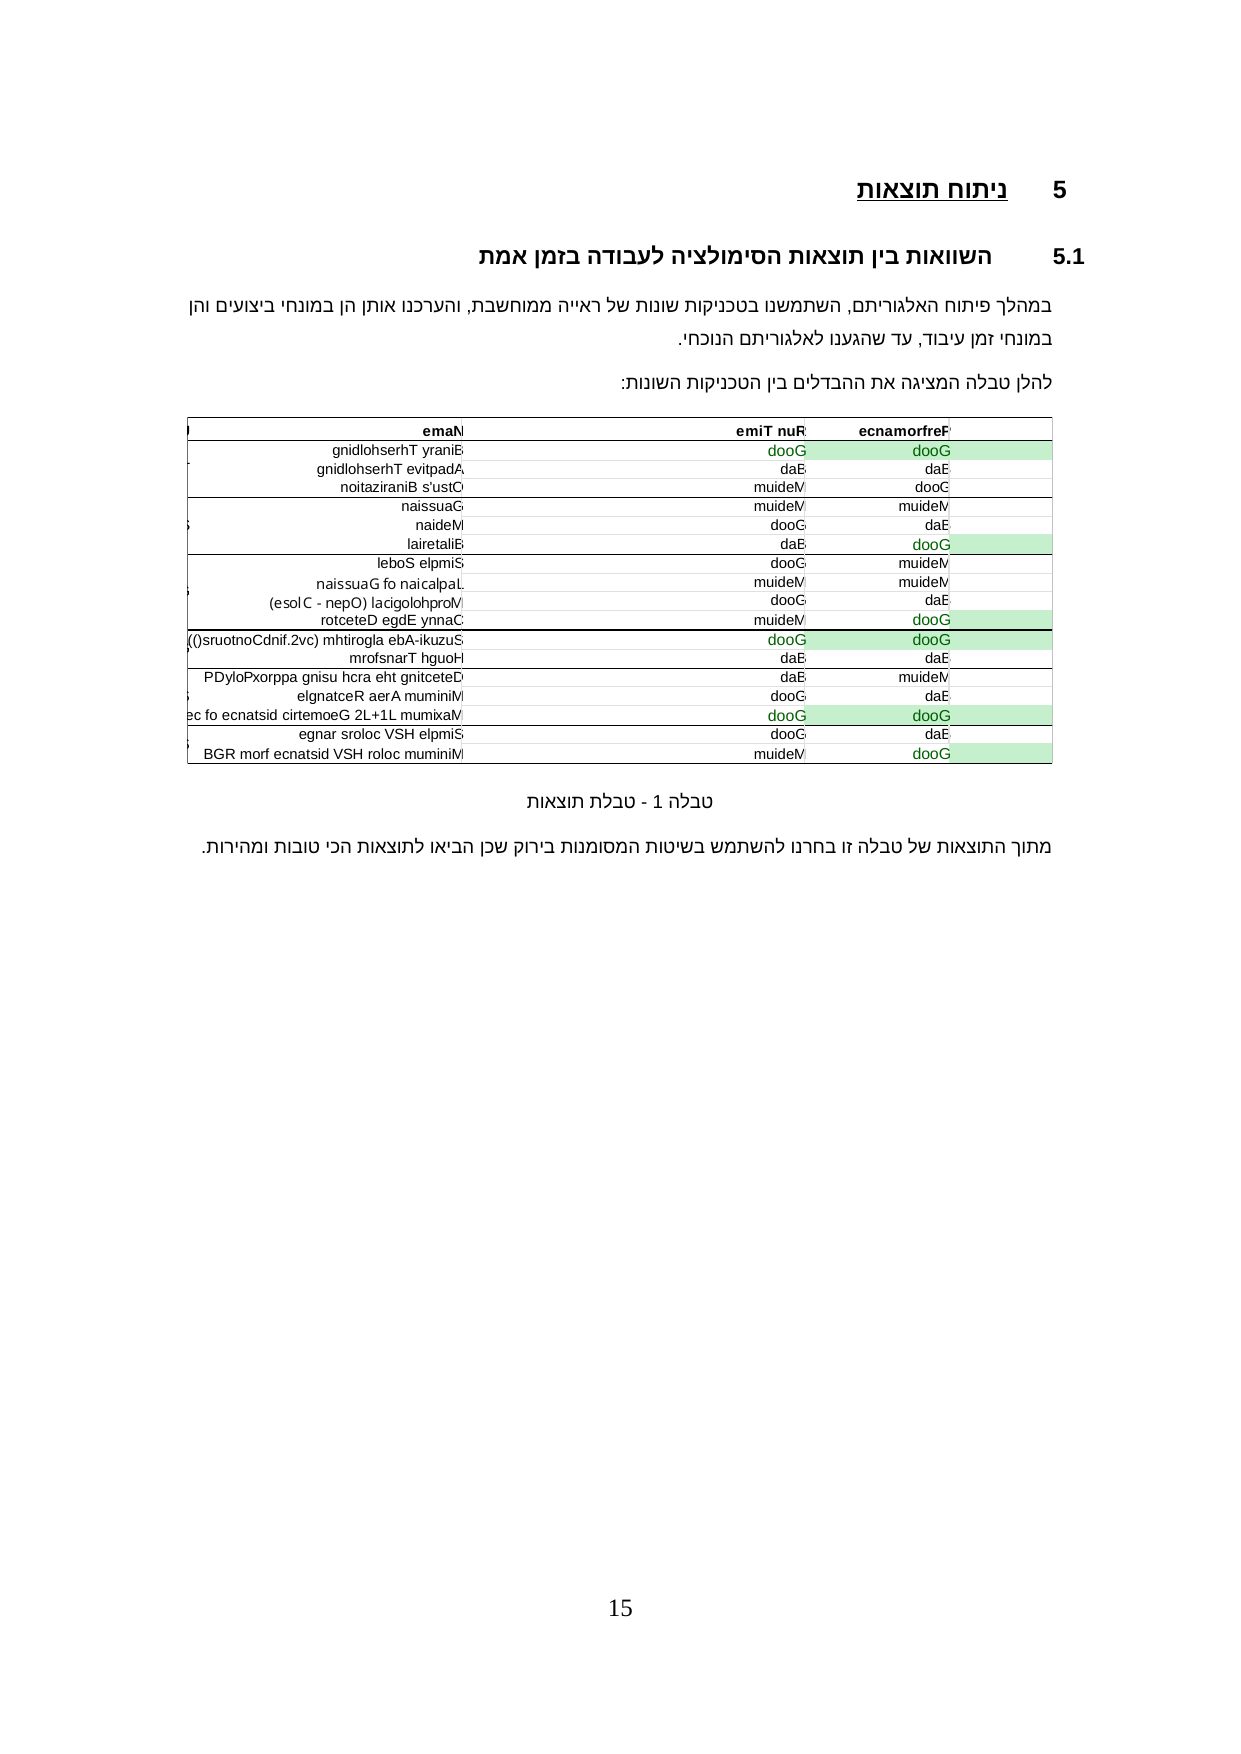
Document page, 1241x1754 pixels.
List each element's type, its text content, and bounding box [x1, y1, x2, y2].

text טבלה 1 - טבלת תוצאות [187, 791, 1053, 813]
text להלן טבלה המציגה את ההבדלים בין הטכניקות השונות: [187, 372, 1053, 394]
text במהלך פיתוח האלגוריתם, השתמשנו בטכניקות שונות של ראייה ממוחשבת, והערכנו אותן הן במונחי ביצועים והן במונחי זמן עיבוד, עד שהגענו לאלגוריתם הנוכחי. [187, 295, 1053, 349]
subtitle השוואות בין תוצאות הסימולציה לעבודה בזמן אמת [187, 243, 1053, 269]
subtitle ניתוח תוצאות [187, 175, 1053, 204]
text מתוך התוצאות של טבלה זו בחרנו להשתמש בשיטות המסומנות בירוק שכן הביאו לתוצאות הכי טובות ומהירות. [187, 836, 1053, 857]
